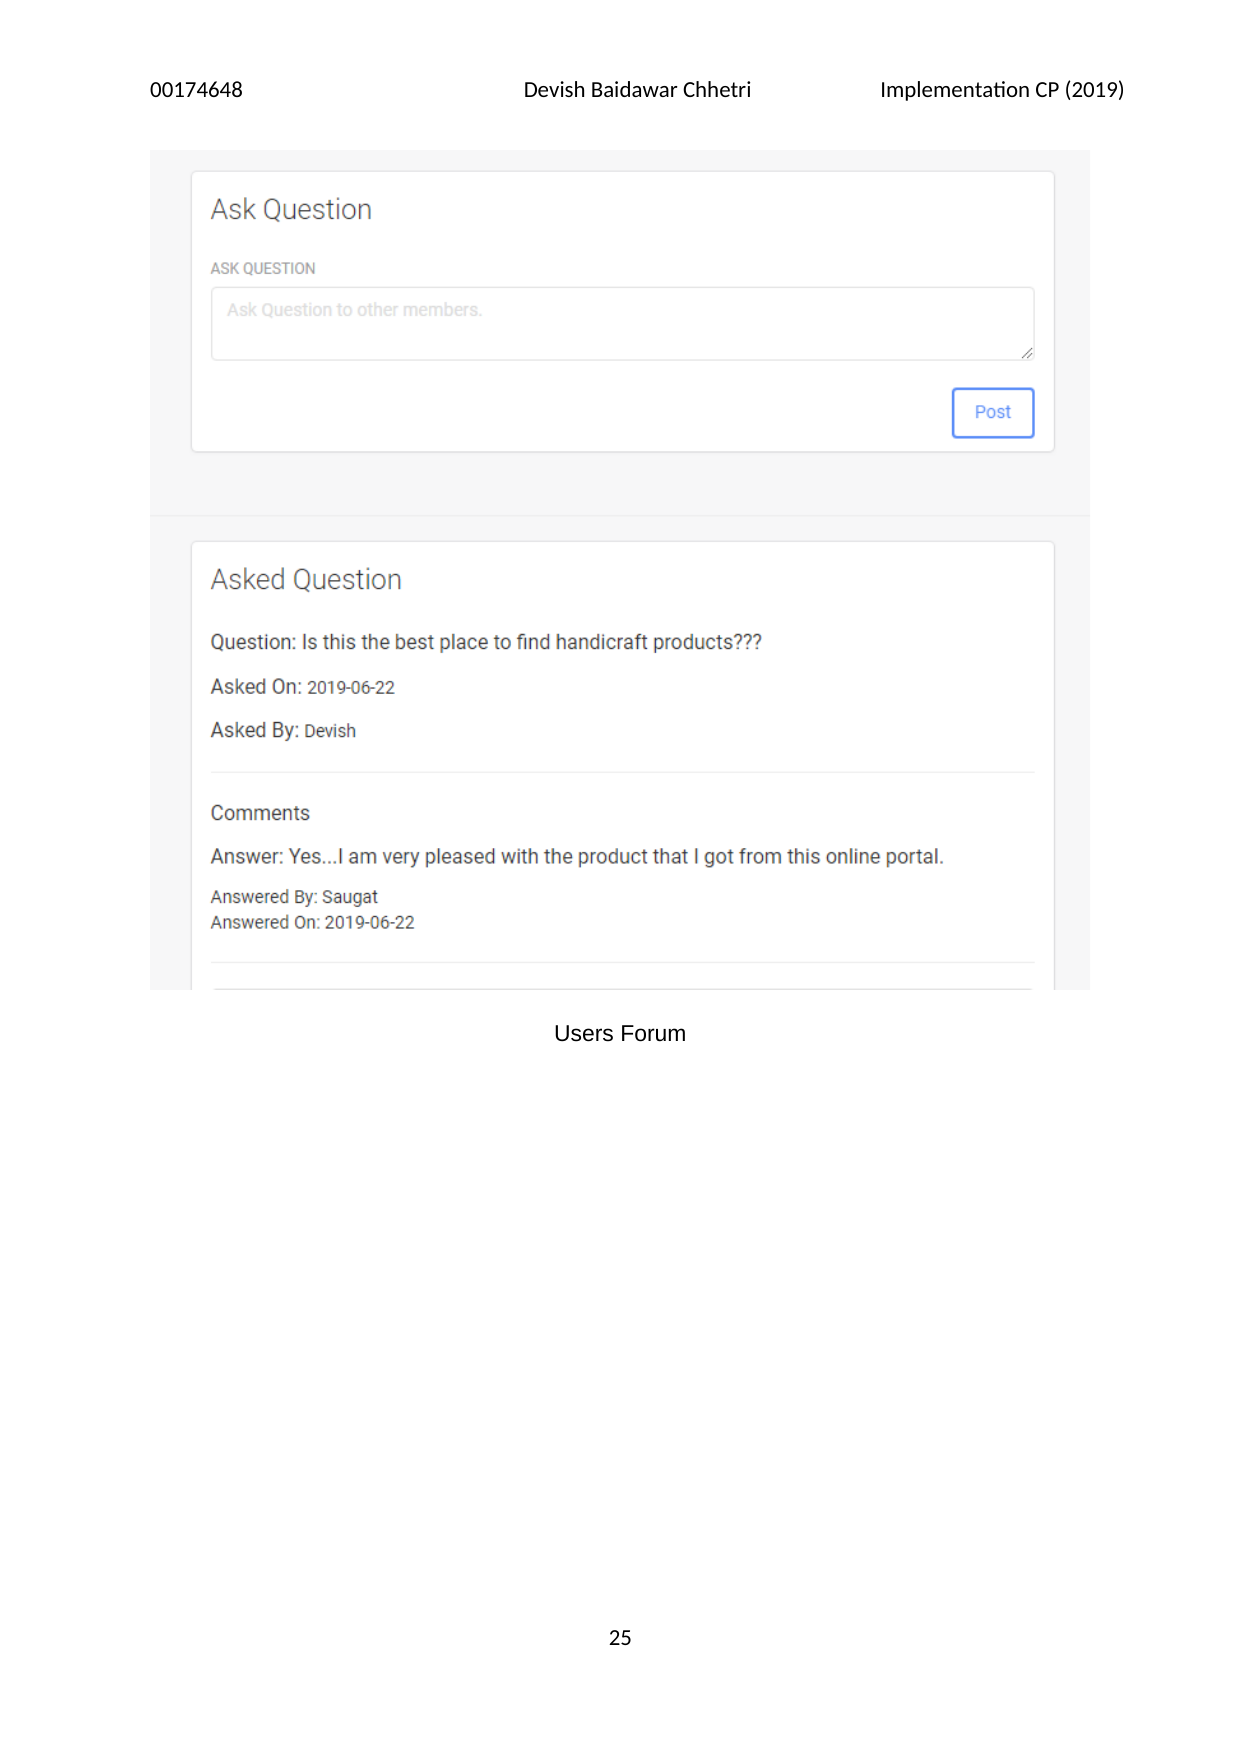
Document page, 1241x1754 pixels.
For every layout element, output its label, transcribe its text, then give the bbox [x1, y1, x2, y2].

text Users Forum [150, 1020, 1090, 1047]
picture [150, 150, 1091, 990]
